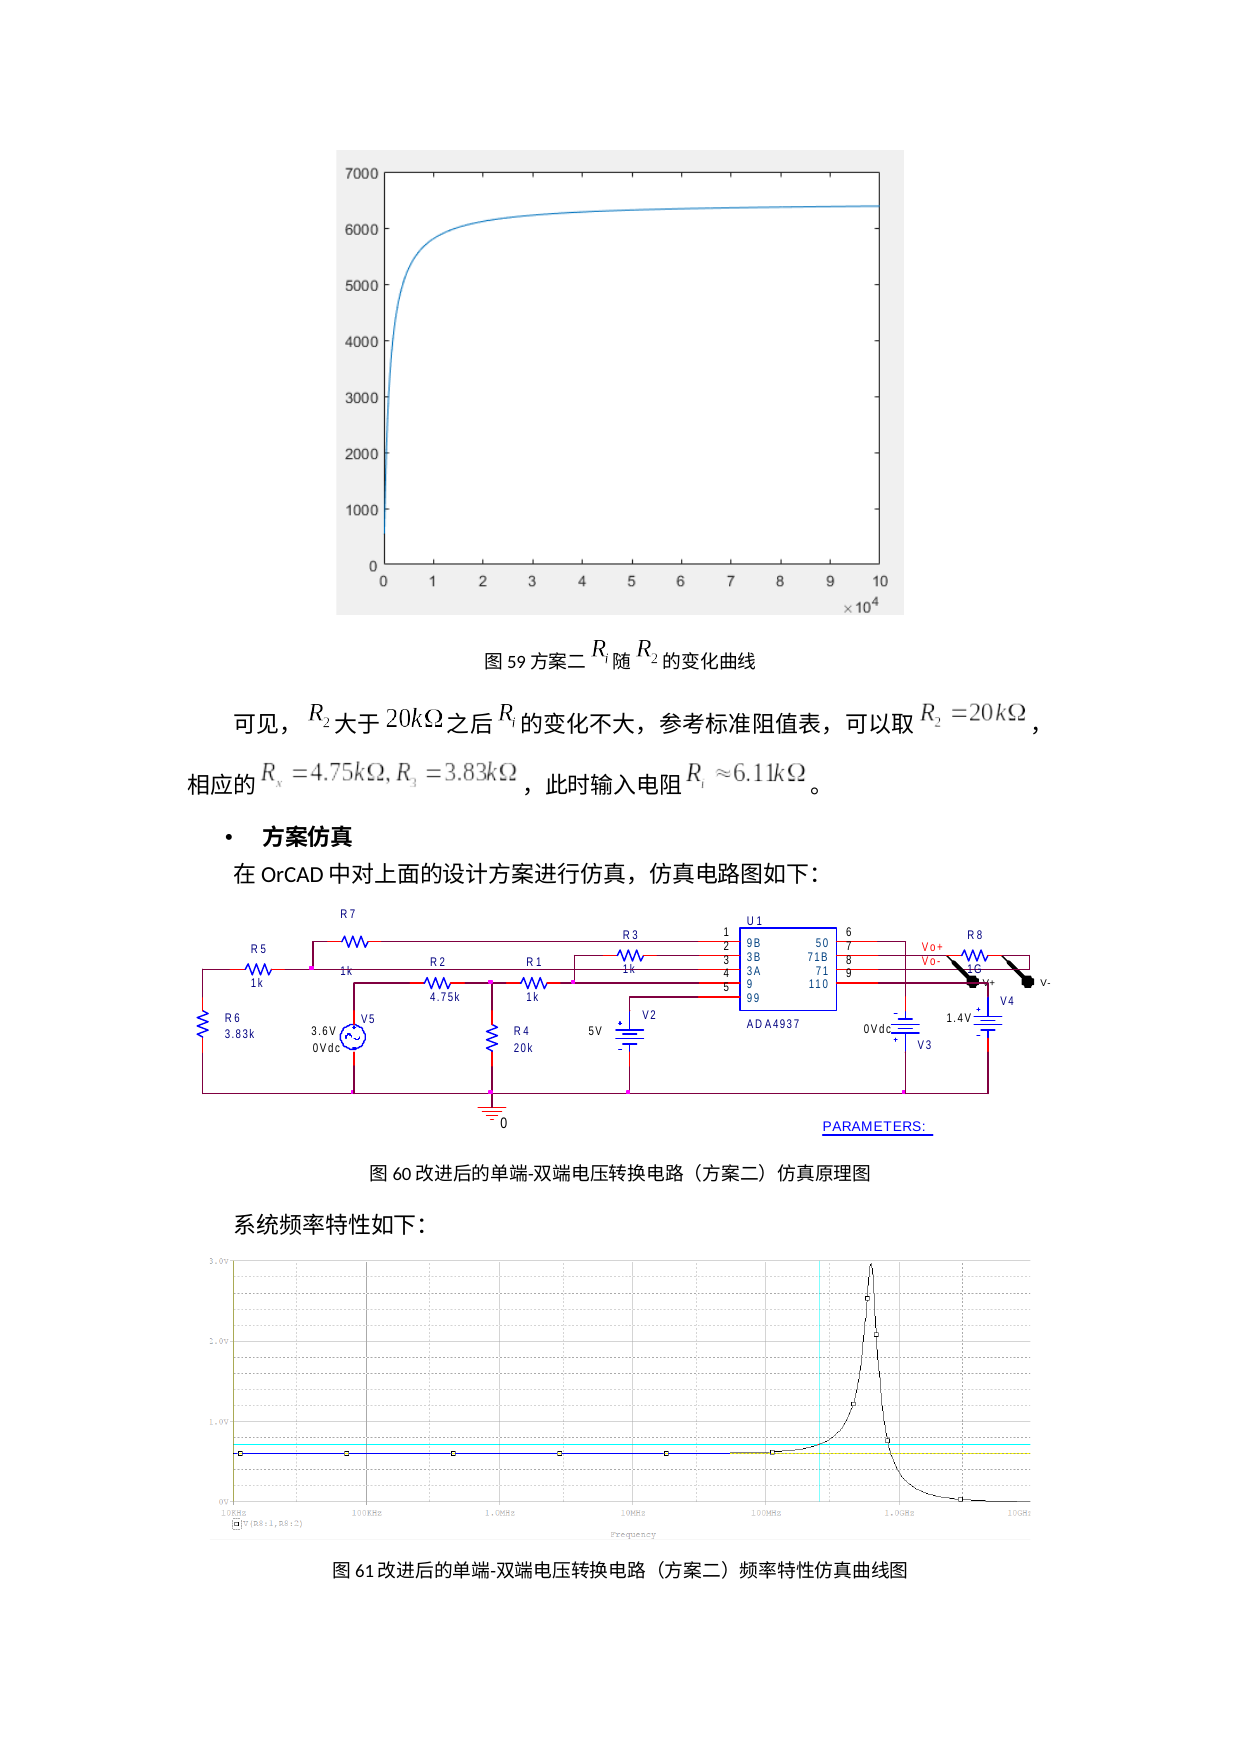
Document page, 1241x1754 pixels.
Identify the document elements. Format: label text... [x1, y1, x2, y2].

text 图 60 改进后的单端-双端电压转换电路（方案二）仿真原理图 [187, 1158, 1053, 1186]
picture [336, 150, 904, 615]
subtitle 方案仿真 [225, 819, 1053, 852]
text 系统频率特性如下： [187, 1207, 1053, 1240]
picture [209, 1256, 1031, 1540]
text 可见，大于之后的变化不大，参考标准阻值表，可以取，相应的，此时输入电阻。 [187, 695, 1053, 800]
text 图 59 方案二随的变化曲线 [187, 631, 1053, 674]
text 在OrCAD中对上面的设计方案进行仿真，仿真电路图如下： [187, 856, 1053, 889]
text 图 61改进后的单端-双端电压转换电路（方案二）频率特性仿真曲线图 [187, 1556, 1053, 1583]
